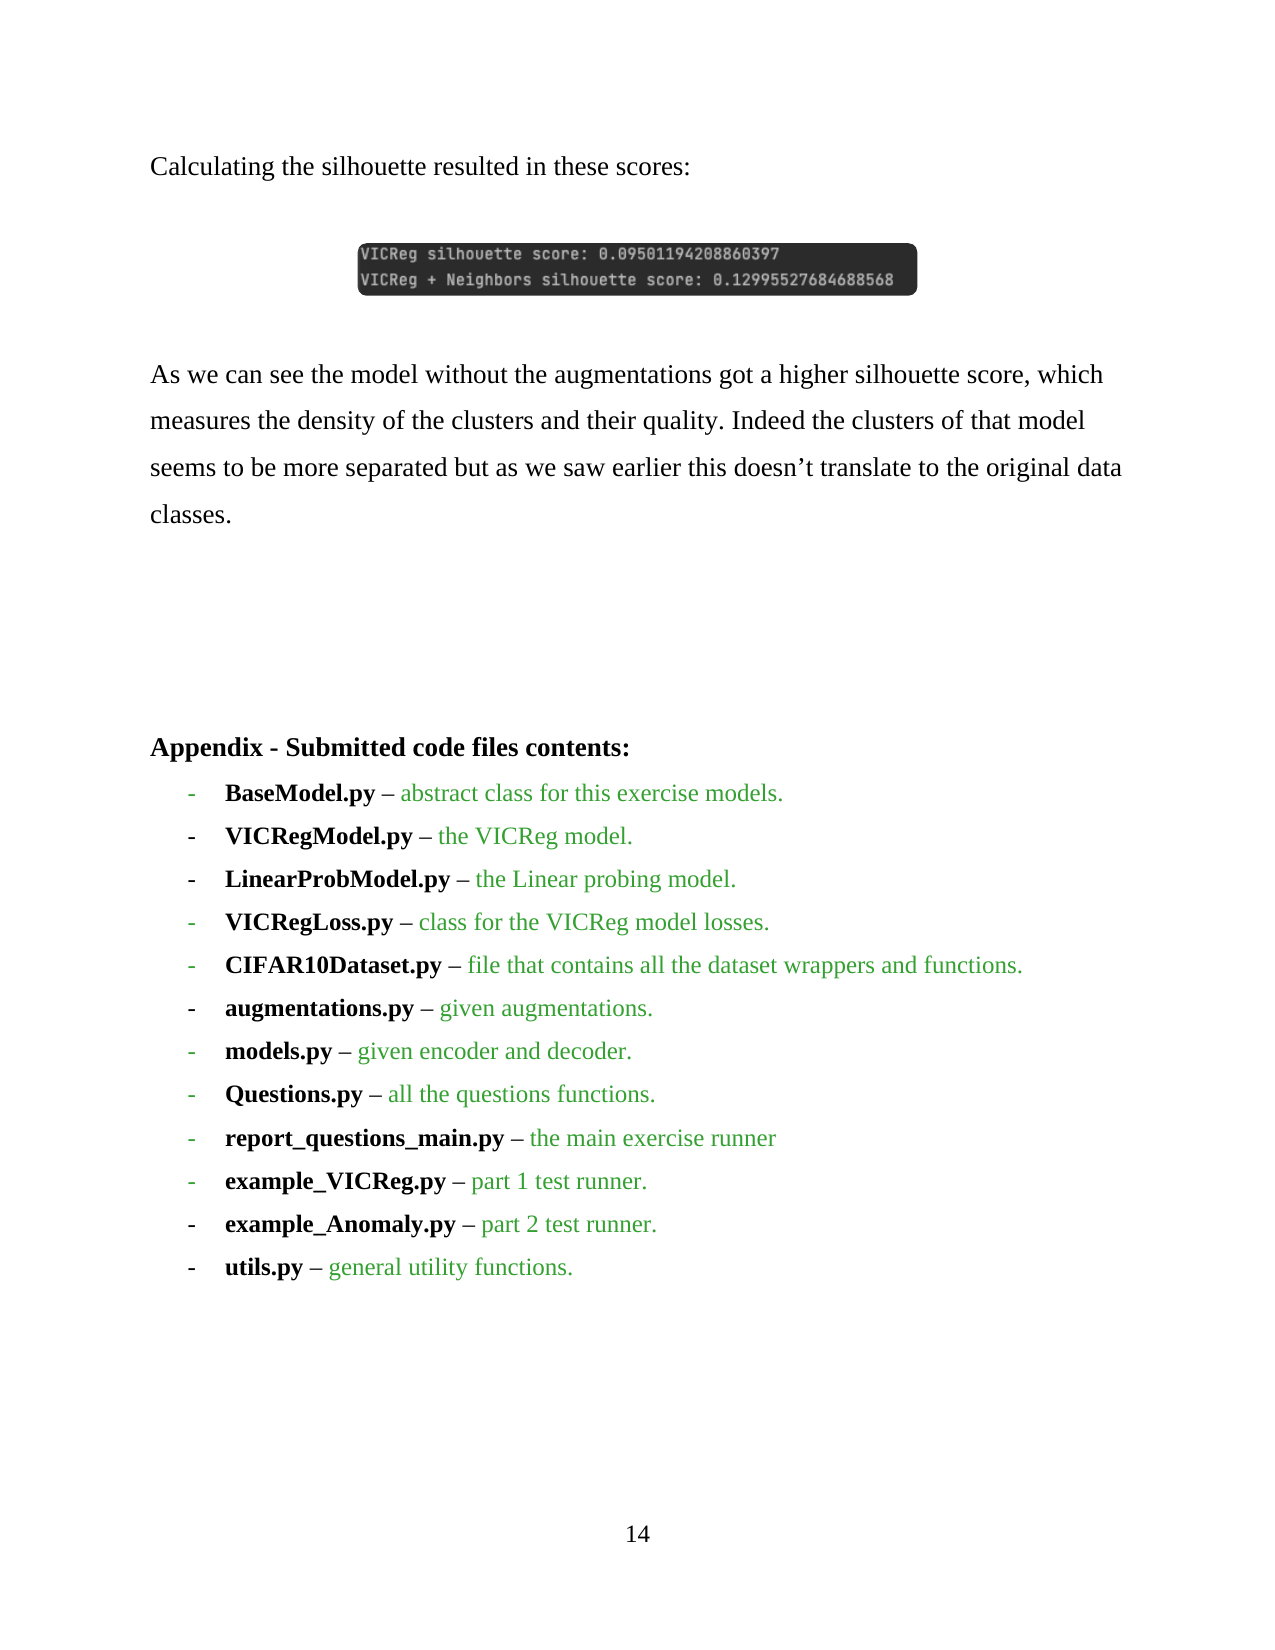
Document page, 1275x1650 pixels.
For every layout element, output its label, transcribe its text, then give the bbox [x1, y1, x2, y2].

text Appendix - Submitted code files contents: [150, 731, 1125, 762]
text As we can see the model without the augmentations got a higher silhouette score, which measures the density of the clusters and their quality. Indeed the clusters of that model seems to be more separated but as we saw earlier this doesn’t translate to the original data classes. [150, 358, 1125, 529]
list VICRegLoss.py – class for the VICReg model losses. [187, 907, 1125, 936]
list report_questions_main.py – the main exercise runner [187, 1123, 1125, 1151]
list utils.py – general utility functions. [187, 1252, 1125, 1281]
list example_VICReg.py – part 1 test runner. [187, 1166, 1125, 1194]
list CIFAR10Dataset.py – file that contains all the dataset wrappers and functions. [187, 950, 1125, 979]
list VICRegModel.py – the VICReg model. [187, 821, 1125, 849]
list example_Anomaly.py – part 2 test runner. [187, 1209, 1125, 1238]
picture [357, 243, 918, 296]
list LinearProbModel.py – the Linear probing model. [187, 864, 1125, 893]
list models.py – given encoder and decoder. [187, 1036, 1125, 1065]
text Calculating the silhouette resulted in these scores: [150, 150, 1125, 181]
list BaseModel.py – abstract class for this exercise models. [187, 778, 1125, 806]
list augmentations.py – given augmentations. [187, 993, 1125, 1022]
list Questions.py – all the questions functions. [187, 1079, 1125, 1108]
